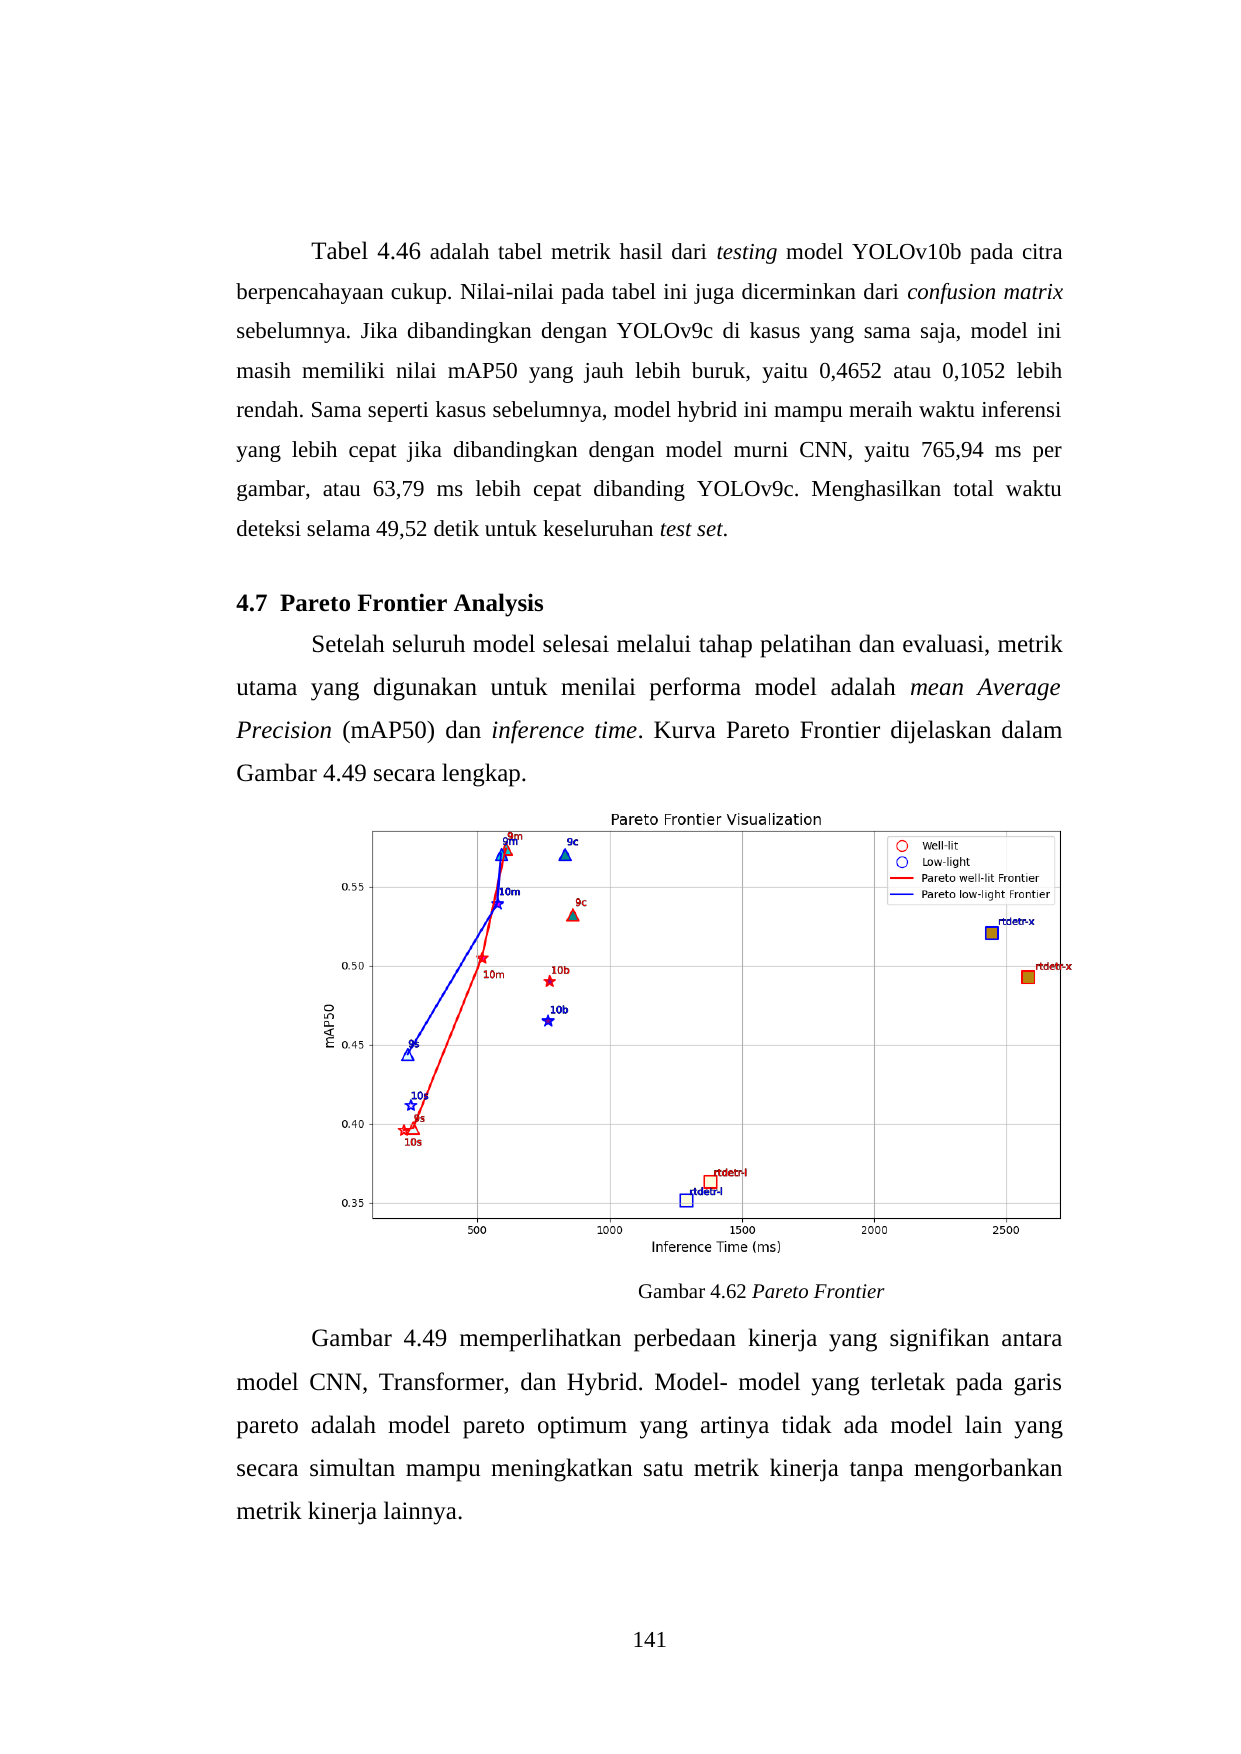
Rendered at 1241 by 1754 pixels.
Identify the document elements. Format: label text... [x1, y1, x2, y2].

picture [311, 801, 1085, 1266]
text Gambar 4.49 memperlihatkan perbedaan kinerja yang signifikan antara model CNN, Transformer, dan Hybrid. Model- model yang terletak pada garis pareto adalah model pareto optimum yang artinya tidak ada model lain yang secara simultan mampu meningkatkan satu metrik kinerja tanpa mengorbankan metrik kinerja lainnya. [236, 1323, 1063, 1525]
subtitle 4.7 Pareto Frontier Analysis [236, 588, 1063, 616]
text Tabel 4.46 adalah tabel metrik hasil dari testing model YOLOv10b pada citra berpencahayaan cukup. Nilai-nilai pada tabel ini juga dicerminkan dari confusion matrix sebelumnya. Jika dibandingkan dengan YOLOv9c di kasus yang sama saja, model ini masih memiliki nilai mAP50 yang jauh lebih buruk, yaitu 0,4652 atau 0,1052 lebih rendah. Sama seperti kasus sebelumnya, model hybrid ini mampu meraih waktu inferensi yang lebih cepat jika dibandingkan dengan model murni CNN, yaitu 765,94 ms per gambar, atau 63,79 ms lebih cepat dibanding YOLOv9c. Menghasilkan total waktu deteksi selama 49,52 detik untuk keseluruhan test set. [236, 236, 1063, 541]
text Setelah seluruh model selesai melalui tahap pelatihan dan evaluasi, metrik utama yang digunakan untuk menilai performa model adalah mean Average Precision (mAP50) dan inference time. Kurva Pareto Frontier dijelaskan dalam Gambar 4.49 secara lengkap. [236, 629, 1063, 787]
